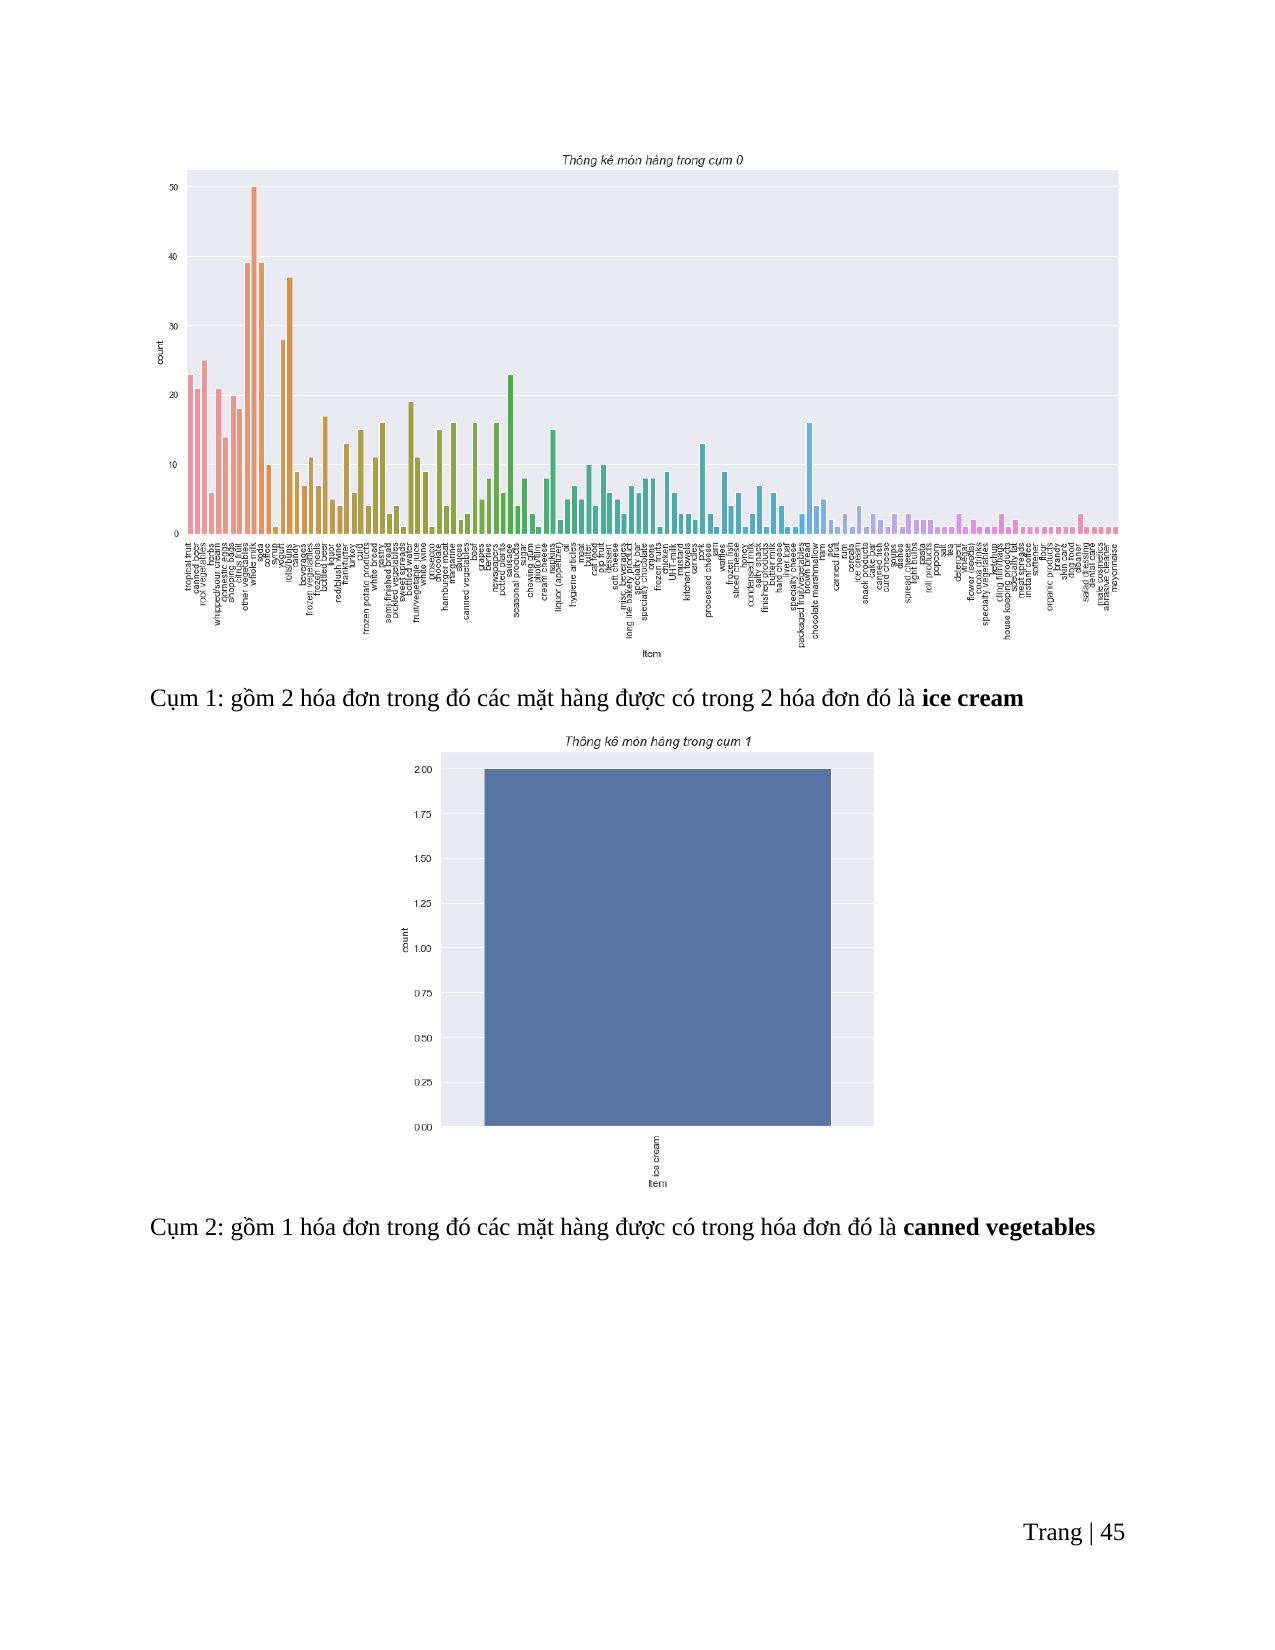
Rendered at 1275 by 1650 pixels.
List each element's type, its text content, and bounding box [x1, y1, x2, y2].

picture [150, 150, 1124, 664]
picture [395, 730, 880, 1194]
text Cụm 2: gồm 1 hóa đơn trong đó các mặt hàng được có trong hóa đơn đó là canned vegetables [150, 1212, 1125, 1241]
text Cụm 1: gồm 2 hóa đơn trong đó các mặt hàng được có trong 2 hóa đơn đó là ice cream [150, 683, 1125, 711]
